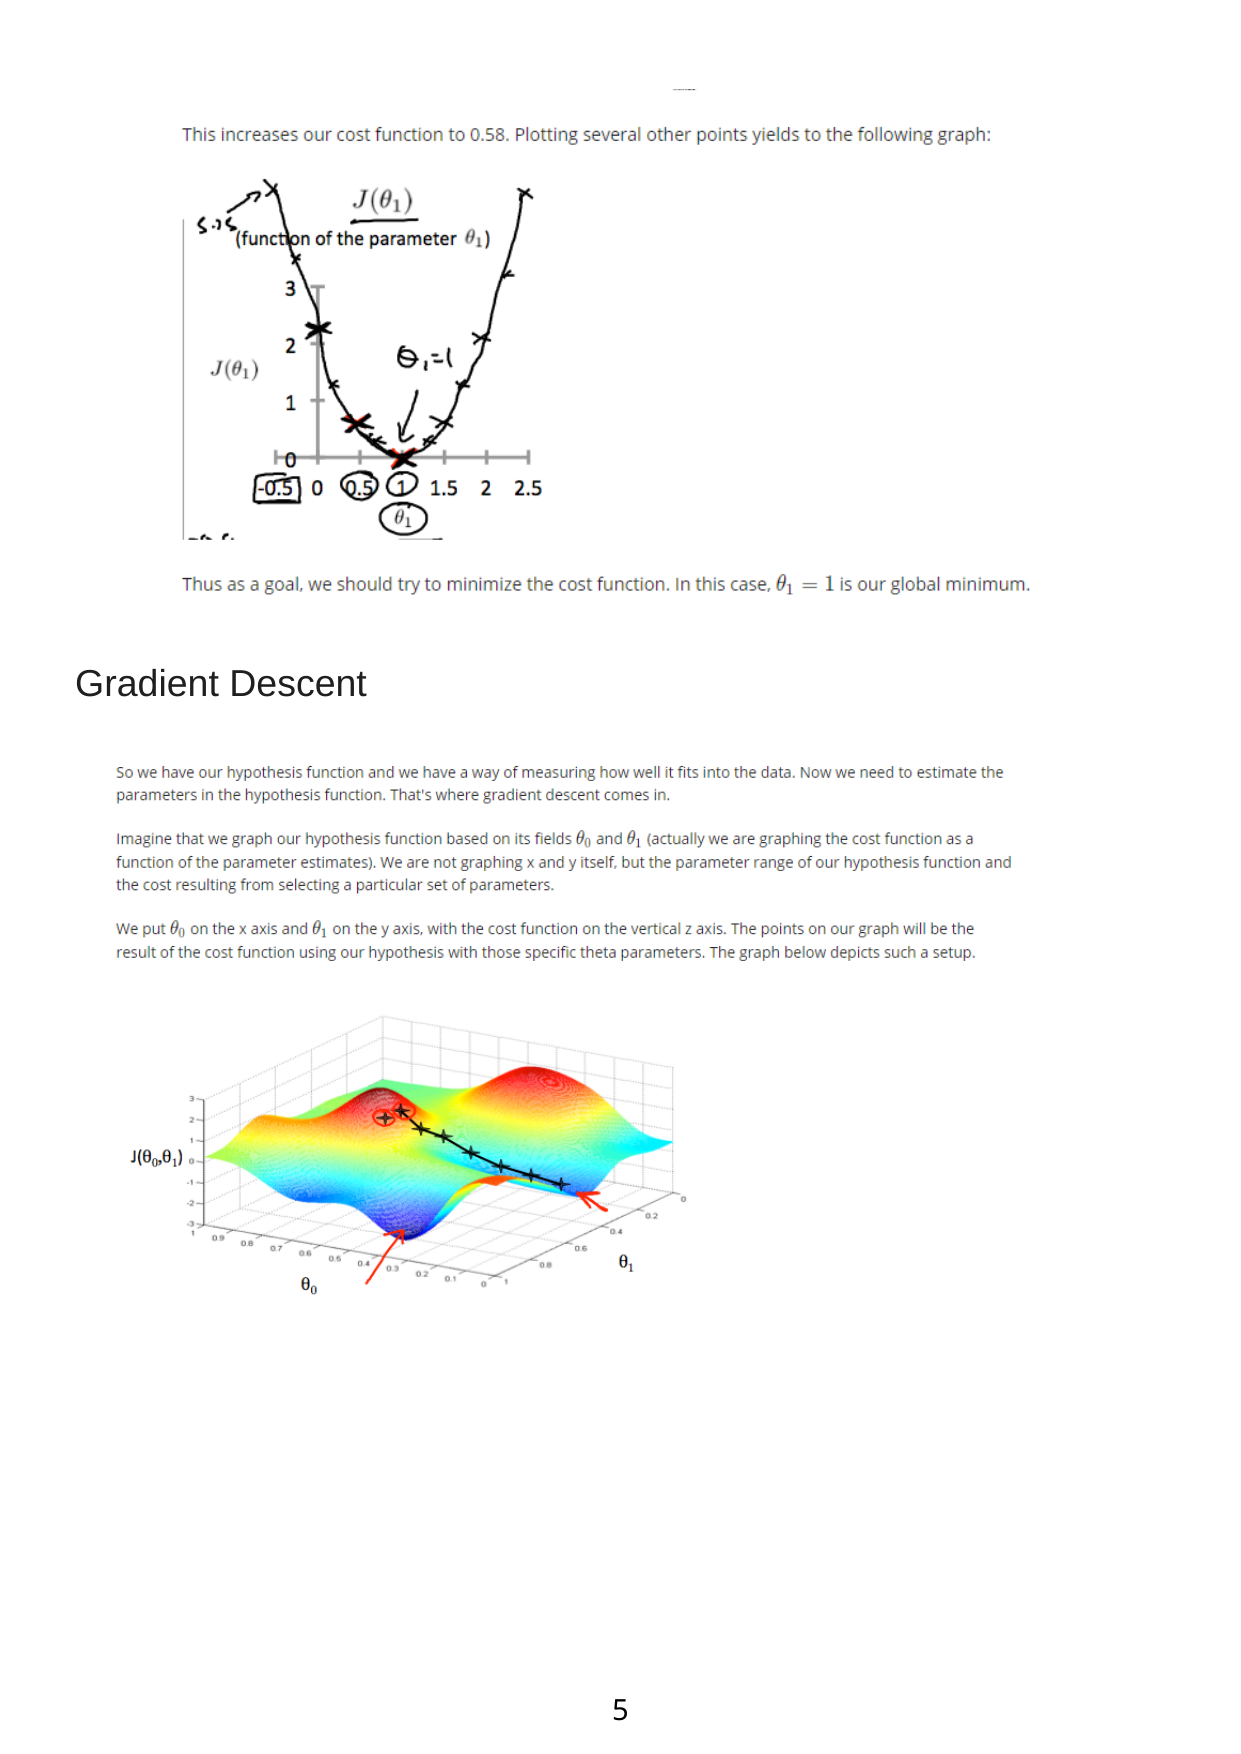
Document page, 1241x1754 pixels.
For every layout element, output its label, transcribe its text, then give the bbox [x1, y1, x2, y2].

text Gradient Descent [75, 646, 1165, 721]
picture [75, 89, 1165, 606]
picture [75, 752, 1077, 1321]
